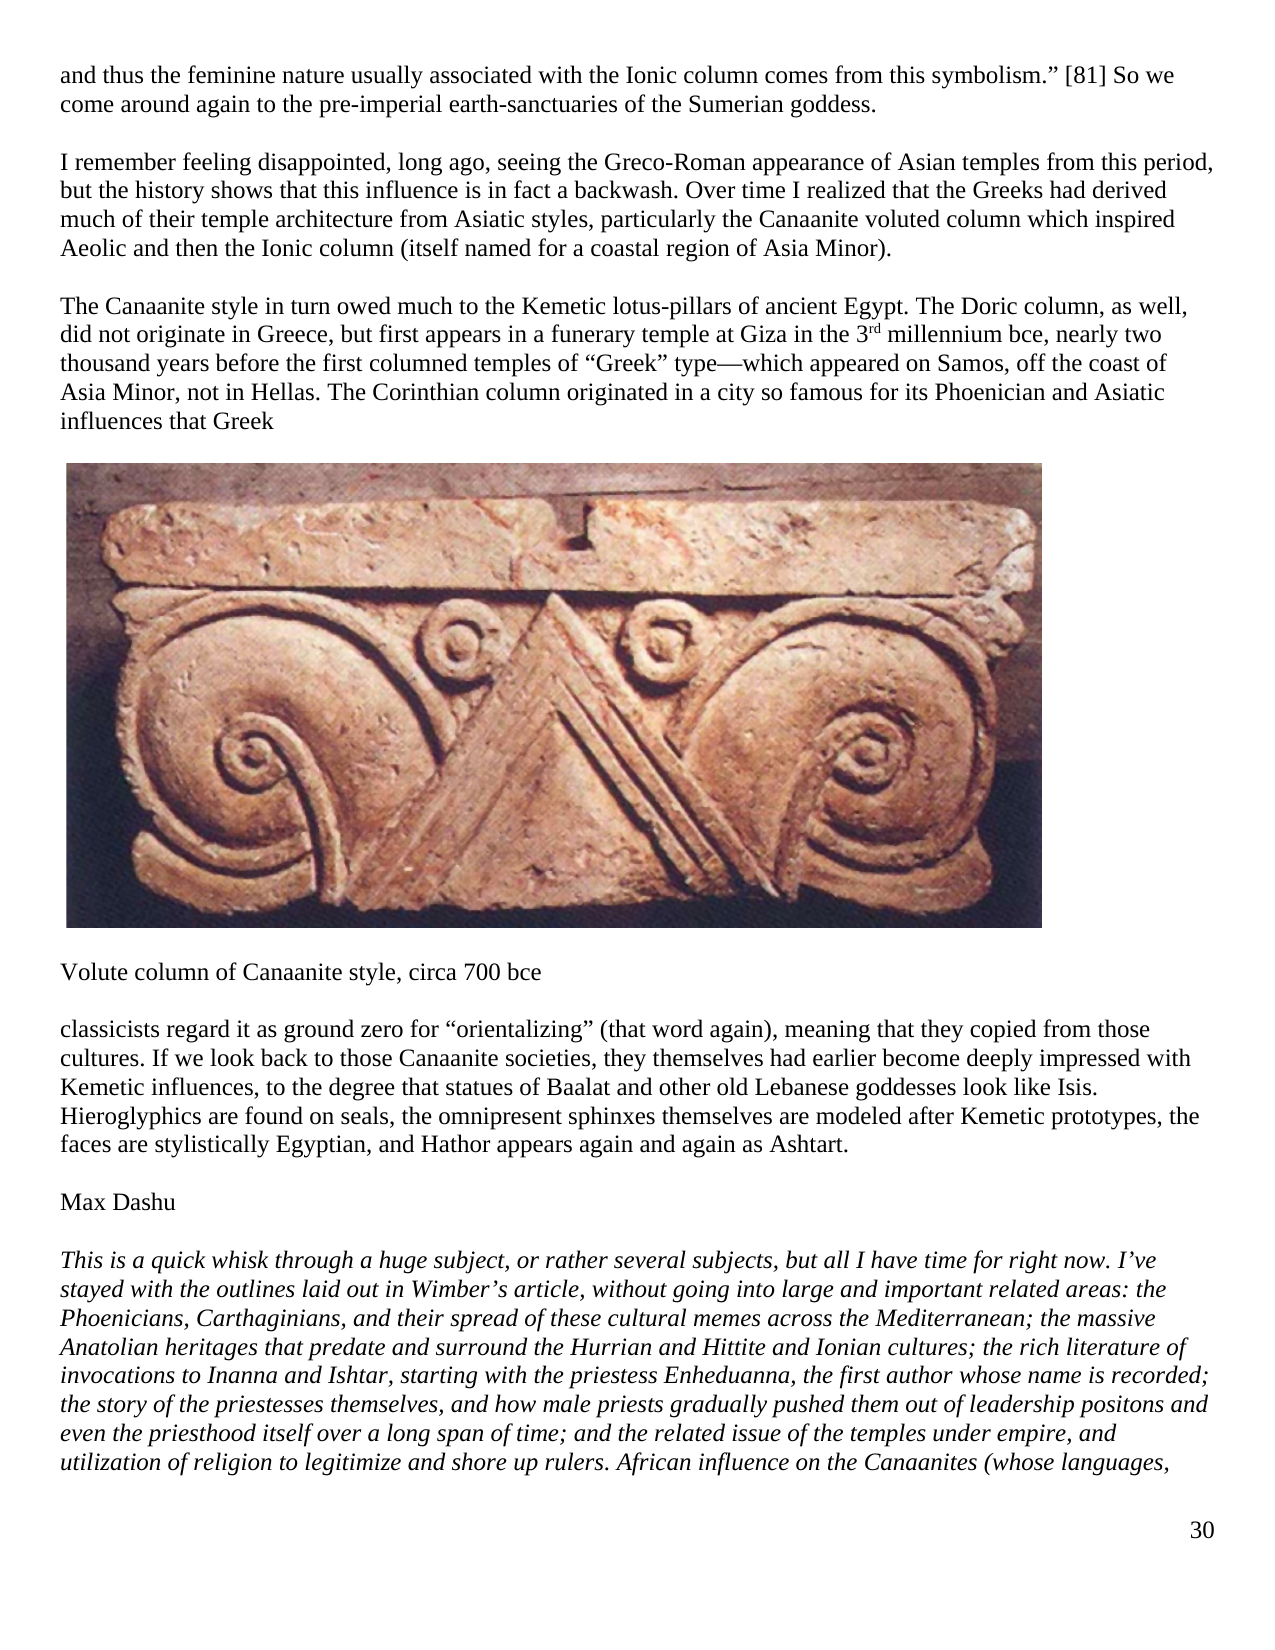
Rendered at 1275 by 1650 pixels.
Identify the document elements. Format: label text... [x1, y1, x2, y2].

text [60, 1245, 1215, 1475]
text classicists regard it as ground zero for “orientalizing” (that word again), meaning that they copied from those cultures. If we look back to those Canaanite societies, they themselves had earlier become deeply impressed with Kemetic influences, to the degree that statues of Baalat and other old Lebanese goddesses look like Isis. Hieroglyphics are found on seals, the omnipresent sphinxes themselves are modeled after Kemetic prototypes, the faces are stylistically Egyptian, and Hathor appears again and again as Ashtart. [60, 1014, 1215, 1158]
text The Canaanite style in turn owed much to the Kemetic lotus-pillars of ancient Egypt. The Doric column, as well, did not originate in Greece, but first appears in a funerary temple at Giza in the 3rd millennium bce, nearly two thousand years before the first columned temples of “Greek” type—which appeared on Samos, off the coast of Asia Minor, not in Hellas. The Corinthian column originated in a city so famous for its Phoenician and Asiatic influences that Greek [60, 291, 1215, 434]
text I remember feeling disappointed, long ago, seeing the Greco-Roman appearance of Asian temples from this period, but the history shows that this influence is in fact a backwash. Over time I realized that the Greeks had derived much of their temple architecture from Asiatic styles, particularly the Canaanite voluted column which inspired Aeolic and then the Ionic column (itself named for a coastal region of Asia Minor). [60, 147, 1215, 262]
text Volute column of Canaanite style, circa 700 bce [60, 957, 1215, 985]
picture [66, 463, 1042, 928]
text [60, 60, 1215, 117]
text Max Dashu [60, 1187, 1215, 1216]
